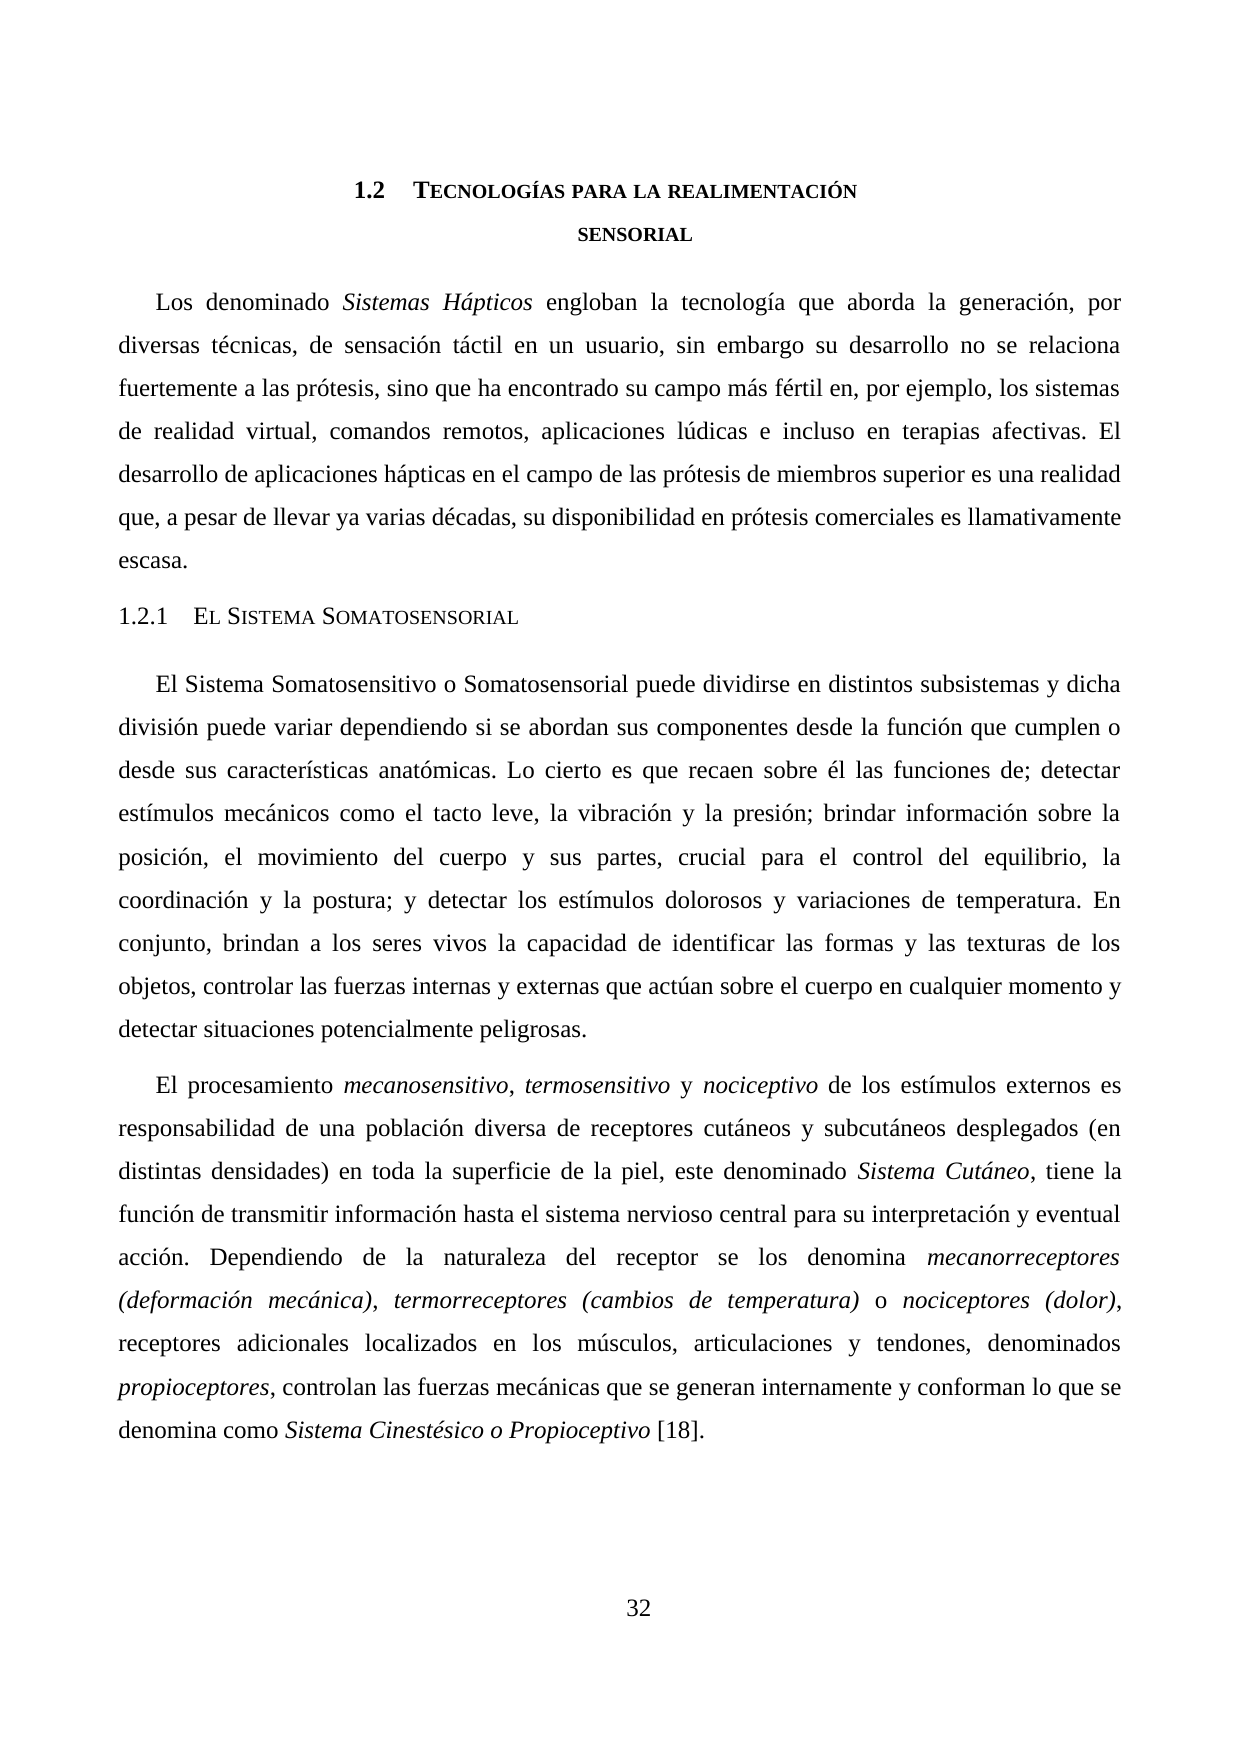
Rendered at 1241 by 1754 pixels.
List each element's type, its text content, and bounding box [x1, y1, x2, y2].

subtitle El Sistema Somatosensorial [118, 601, 1122, 630]
subtitle Tecnologías para la realimentación sensorial [325, 175, 886, 247]
text Los denominado Sistemas Hápticos engloban la tecnología que aborda la generación, por diversas técnicas, de sensación táctil en un usuario, sin embargo su desarrollo no se relaciona fuertemente a las prótesis, sino que ha encontrado su campo más fértil en, por ejemplo, los sistemas de realidad virtual, comandos remotos, aplicaciones lúdicas e incluso en terapias afectivas. El desarrollo de aplicaciones hápticas en el campo de las prótesis de miembros superior es una realidad que, a pesar de llevar ya varias décadas, su disponibilidad en prótesis comerciales es llamativamente escasa. [118, 287, 1122, 574]
text El procesamiento mecanosensitivo, termosensitivo y nociceptivo de los estímulos externos es responsabilidad de una población diversa de receptores cutáneos y subcutáneos desplegados (en distintas densidades) en toda la superficie de la piel, este denominado Sistema Cutáneo, tiene la función de transmitir información hasta el sistema nervioso central para su interpretación y eventual acción. Dependiendo de la naturaleza del receptor se los denomina mecanorreceptores (deformación mecánica), termorreceptores (cambios de temperatura) o nociceptores (dolor), receptores adicionales localizados en los músculos, articulaciones y tendones, denominados propioceptores, controlan las fuerzas mecánicas que se generan internamente y conforman lo que se denomina como Sistema Cinestésico o Propioceptivo [18]. [118, 1070, 1122, 1443]
text El Sistema Somatosensitivo o Somatosensorial puede dividirse en distintos subsistemas y dicha división puede variar dependiendo si se abordan sus componentes desde la función que cumplen o desde sus características anatómicas. Lo cierto es que recaen sobre él las funciones de; detectar estímulos mecánicos como el tacto leve, la vibración y la presión; brindar información sobre la posición, el movimiento del cuerpo y sus partes, crucial para el control del equilibrio, la coordinación y la postura; y detectar los estímulos dolorosos y variaciones de temperatura. En conjunto, brindan a los seres vivos la capacidad de identificar las formas y las texturas de los objetos, controlar las fuerzas internas y externas que actúan sobre el cuerpo en cualquier momento y detectar situaciones potencialmente peligrosas. [118, 669, 1122, 1043]
